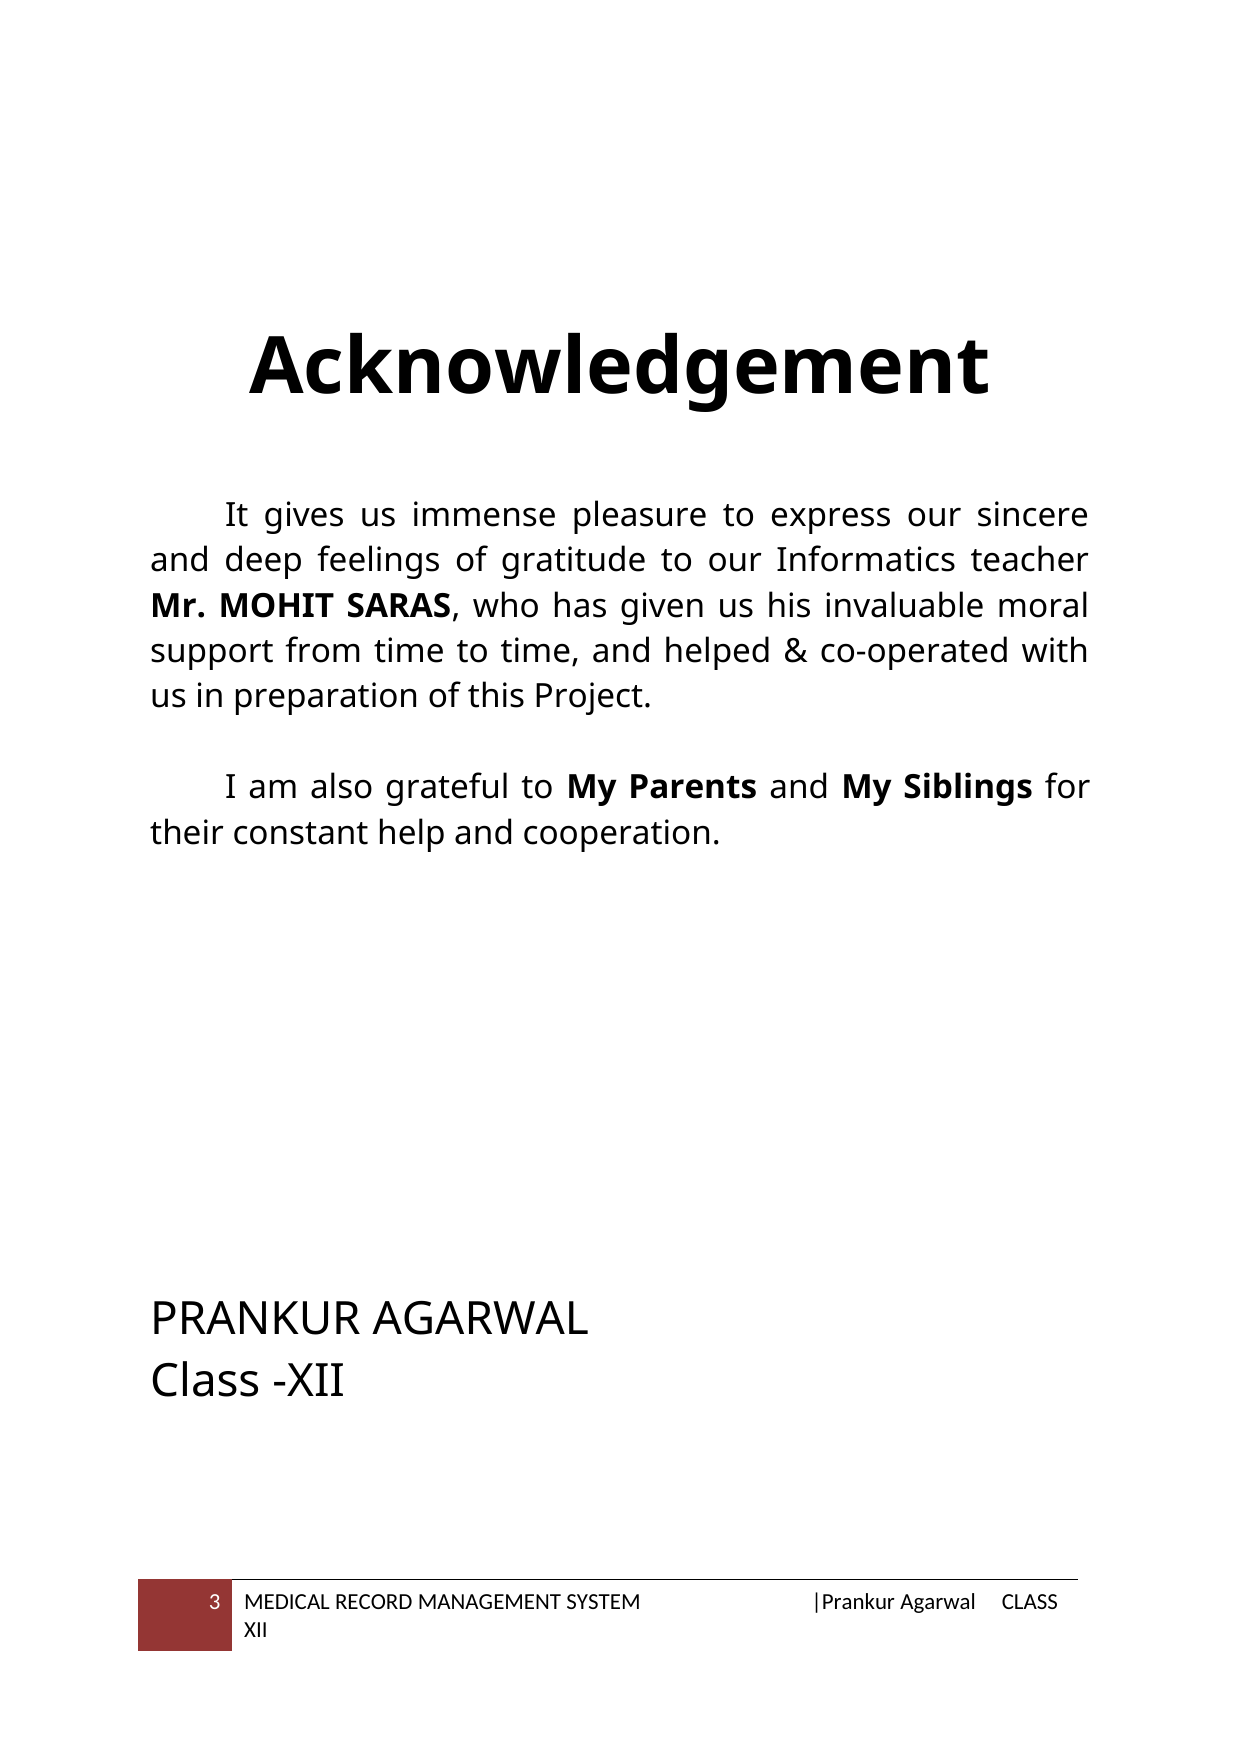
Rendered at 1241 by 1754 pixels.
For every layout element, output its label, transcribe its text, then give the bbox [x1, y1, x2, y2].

text Class -XII [150, 1348, 1090, 1410]
text PRANKUR AGARWAL [150, 1285, 1090, 1348]
text Acknowledgement [150, 308, 1090, 416]
text I am also grateful to My Parents and My Siblings for their constant help and cooperation. [150, 763, 1090, 854]
text It gives us immense pleasure to express our sincere and deep feelings of gratitude to our Informatics teacher Mr. MOHIT SARAS, who has given us his invaluable moral support from time to time, and helped & co-operated with us in preparation of this Project. [150, 491, 1090, 718]
